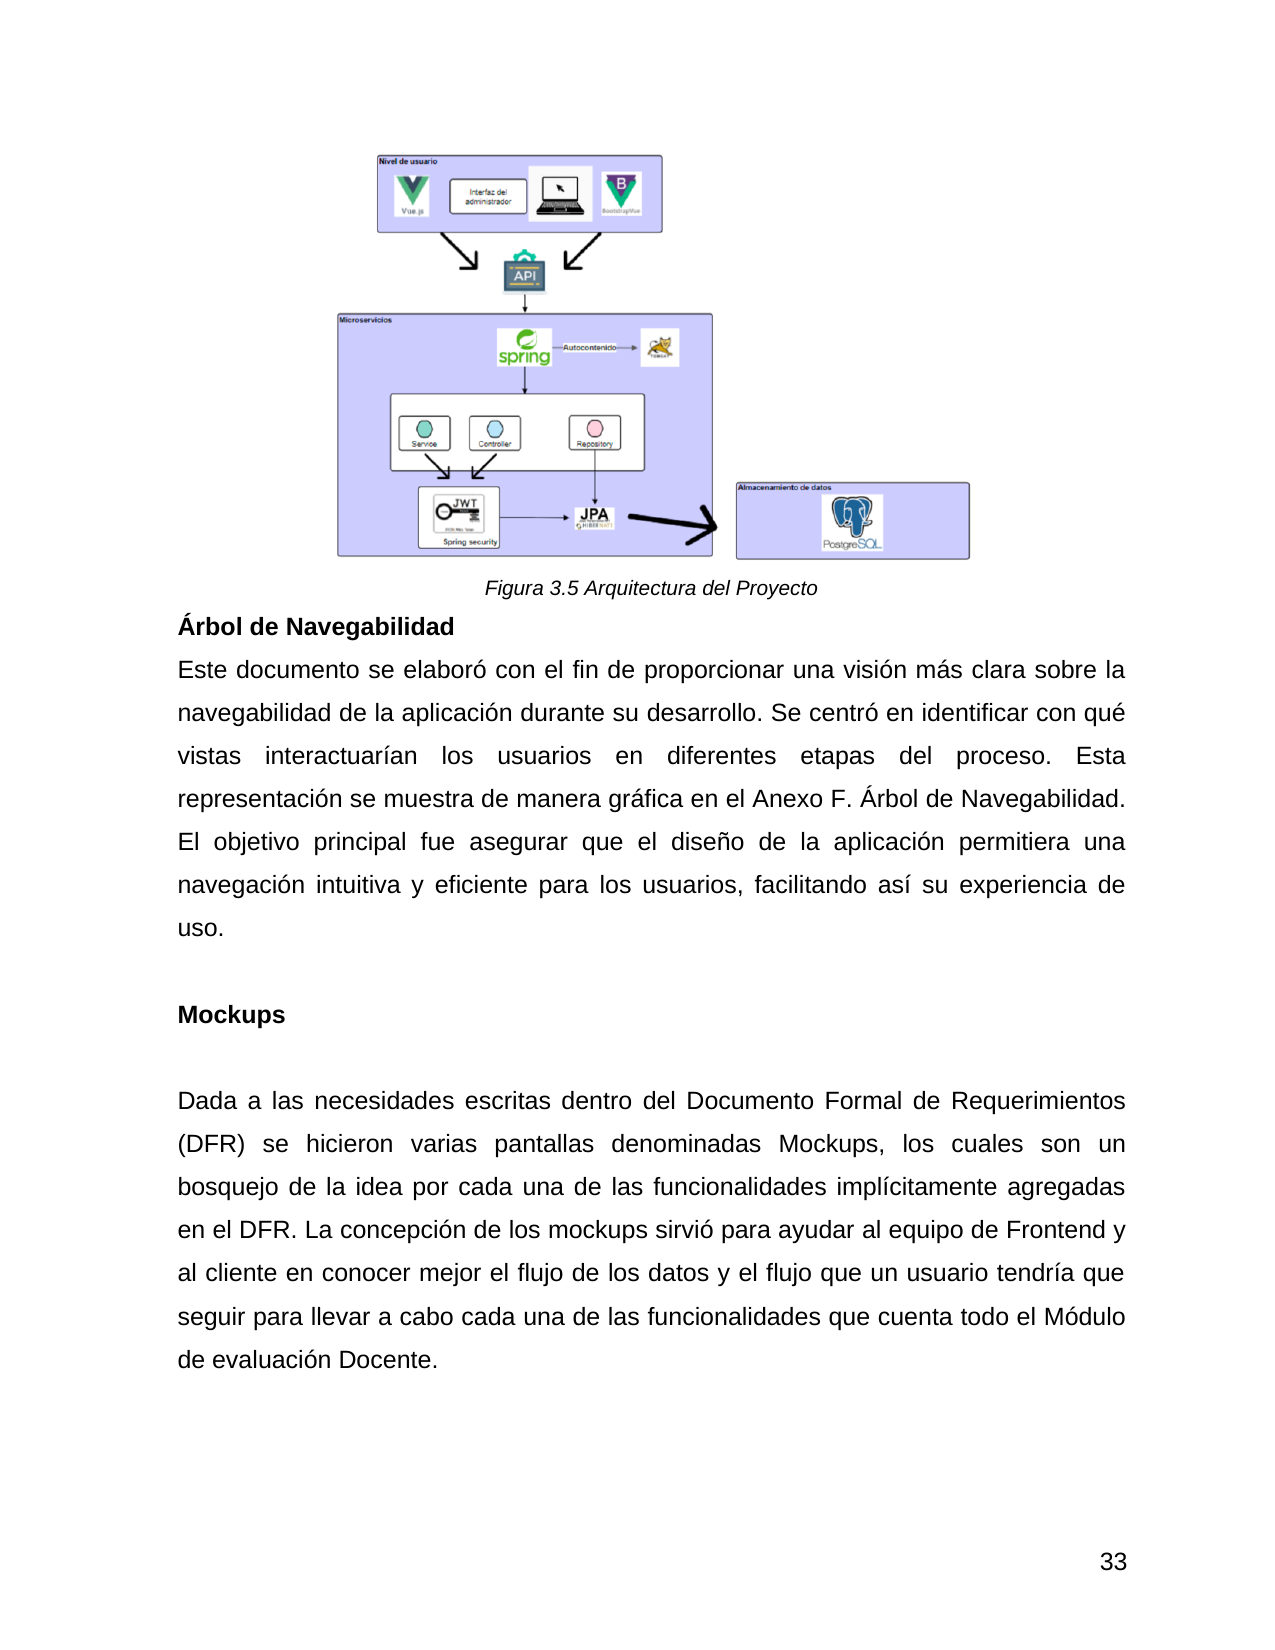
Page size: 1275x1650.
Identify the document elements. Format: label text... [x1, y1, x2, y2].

text Este documento se elaboró con el fin de proporcionar una visión más clara sobre la navegabilidad de la aplicación durante su desarrollo. Se centró en identificar con qué vistas interactuarían los usuarios en diferentes etapas del proceso. Esta representación se muestra de manera gráfica en el Anexo F. Árbol de Navegabilidad. El objetivo principal fue asegurar que el diseño de la aplicación permitiera una navegación intuitiva y eficiente para los usuarios, facilitando así su experiencia de uso. [177, 654, 1127, 942]
text Dada a las necesidades escritas dentro del Documento Formal de Requerimientos (DFR) se hicieron varias pantallas denominadas Mockups, los cuales son un bosquejo de la idea por cada una de las funcionalidades implícitamente agregadas en el DFR. La concepción de los mockups sirvió para ayudar al equipo de Frontend y al cliente en conocer mejor el flujo de los datos y el flujo que un usuario tendría que seguir para llevar a cabo cada una de las funcionalidades que cuenta todo el Módulo de evaluación Docente. [177, 1086, 1127, 1373]
picture [327, 147, 977, 562]
text Árbol de Navegabilidad [177, 611, 1127, 640]
text Mockups [177, 999, 1127, 1028]
